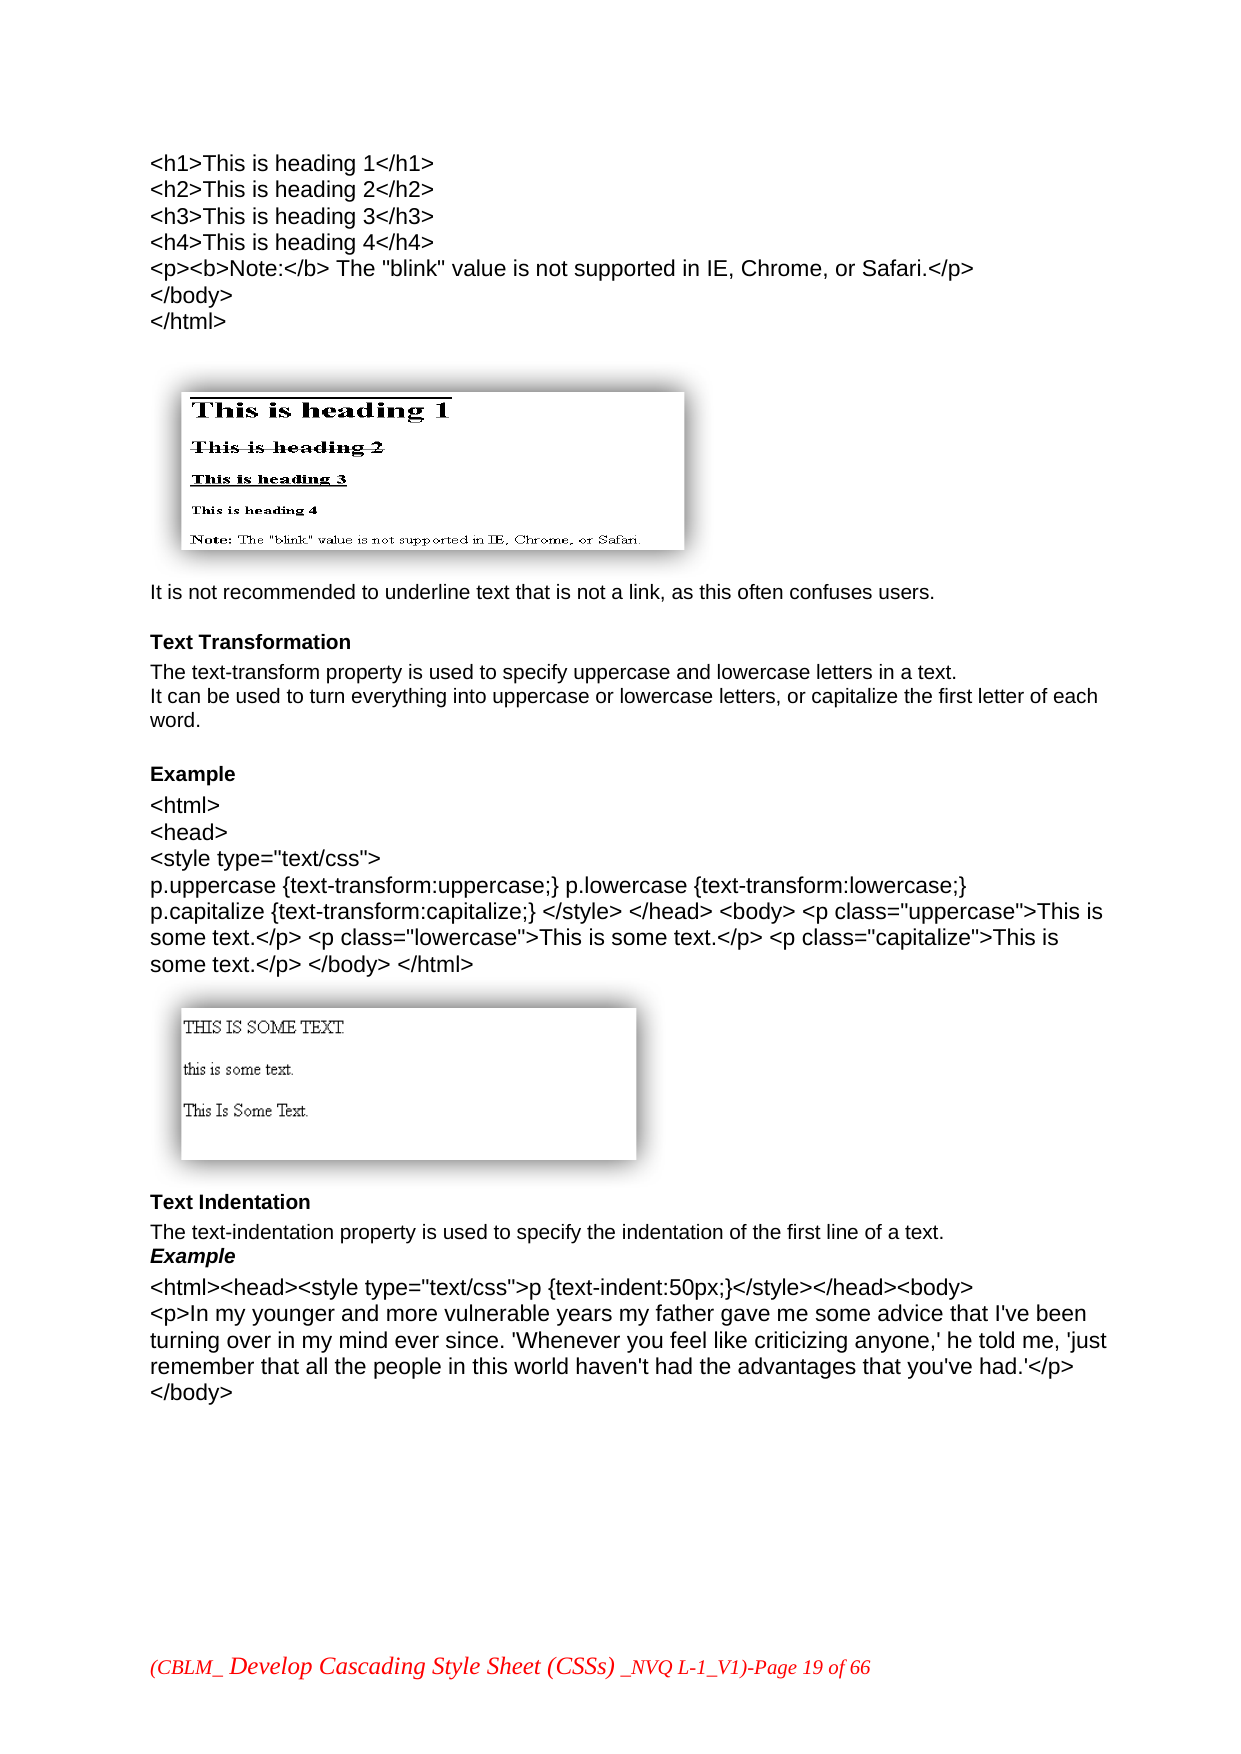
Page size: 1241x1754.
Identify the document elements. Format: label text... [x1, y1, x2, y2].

text <h3>This is heading 3</h3> [150, 203, 1116, 229]
text <html> [150, 792, 1116, 819]
text </body> [150, 1379, 1116, 1406]
text <style type="text/css"> [150, 845, 1116, 872]
text <head> [150, 819, 1116, 845]
text p.uppercase {text-transform:uppercase;} p.lowercase {text-transform:lowercase;} [150, 872, 1116, 898]
text <p>In my younger and more vulnerable years my father gave me some advice that I've been turning over in my mind ever since. 'Whenever you feel like criticizing anyone,' he told me, 'just remember that all the people in this world haven't had the advantages that you've had.'</p> [150, 1300, 1116, 1379]
text <p><b>Note:</b> The "blink" value is not supported in IE, Chrome, or Safari.</p> [150, 255, 1116, 282]
subtitle Text Indentation [150, 1189, 1116, 1213]
text It is not recommended to underline text that is not a link, as this often confuses users. [150, 580, 1116, 604]
picture [181, 392, 685, 550]
text The text-indentation property is used to specify the indentation of the first line of a text. [150, 1220, 1116, 1244]
text It can be used to turn everything into uppercase or lowercase letters, or capitalize the first letter of each word. [150, 684, 1116, 732]
subtitle Example [150, 762, 1116, 786]
text <h2>This is heading 2</h2> [150, 176, 1116, 203]
text </html> [150, 308, 1116, 334]
text </body> [150, 282, 1116, 308]
picture [181, 1008, 637, 1160]
text p.capitalize {text-transform:capitalize;} </style> </head> <body> <p class="uppercase">This is some text.</p> <p class="lowercase">This is some text.</p> <p class="capitalize">This is some text.</p> </body> </html> [150, 898, 1116, 977]
text <h4>This is heading 4</h4> [150, 229, 1116, 255]
subtitle Text Transformation [150, 630, 1116, 654]
subtitle Example [150, 1244, 1116, 1268]
text <html><head><style type="text/css">p {text-indent:50px;}</style></head><body> [150, 1274, 1116, 1300]
text The text-transform property is used to specify uppercase and lowercase letters in a text. [150, 660, 1116, 684]
text <h1>This is heading 1</h1> [150, 150, 1116, 176]
